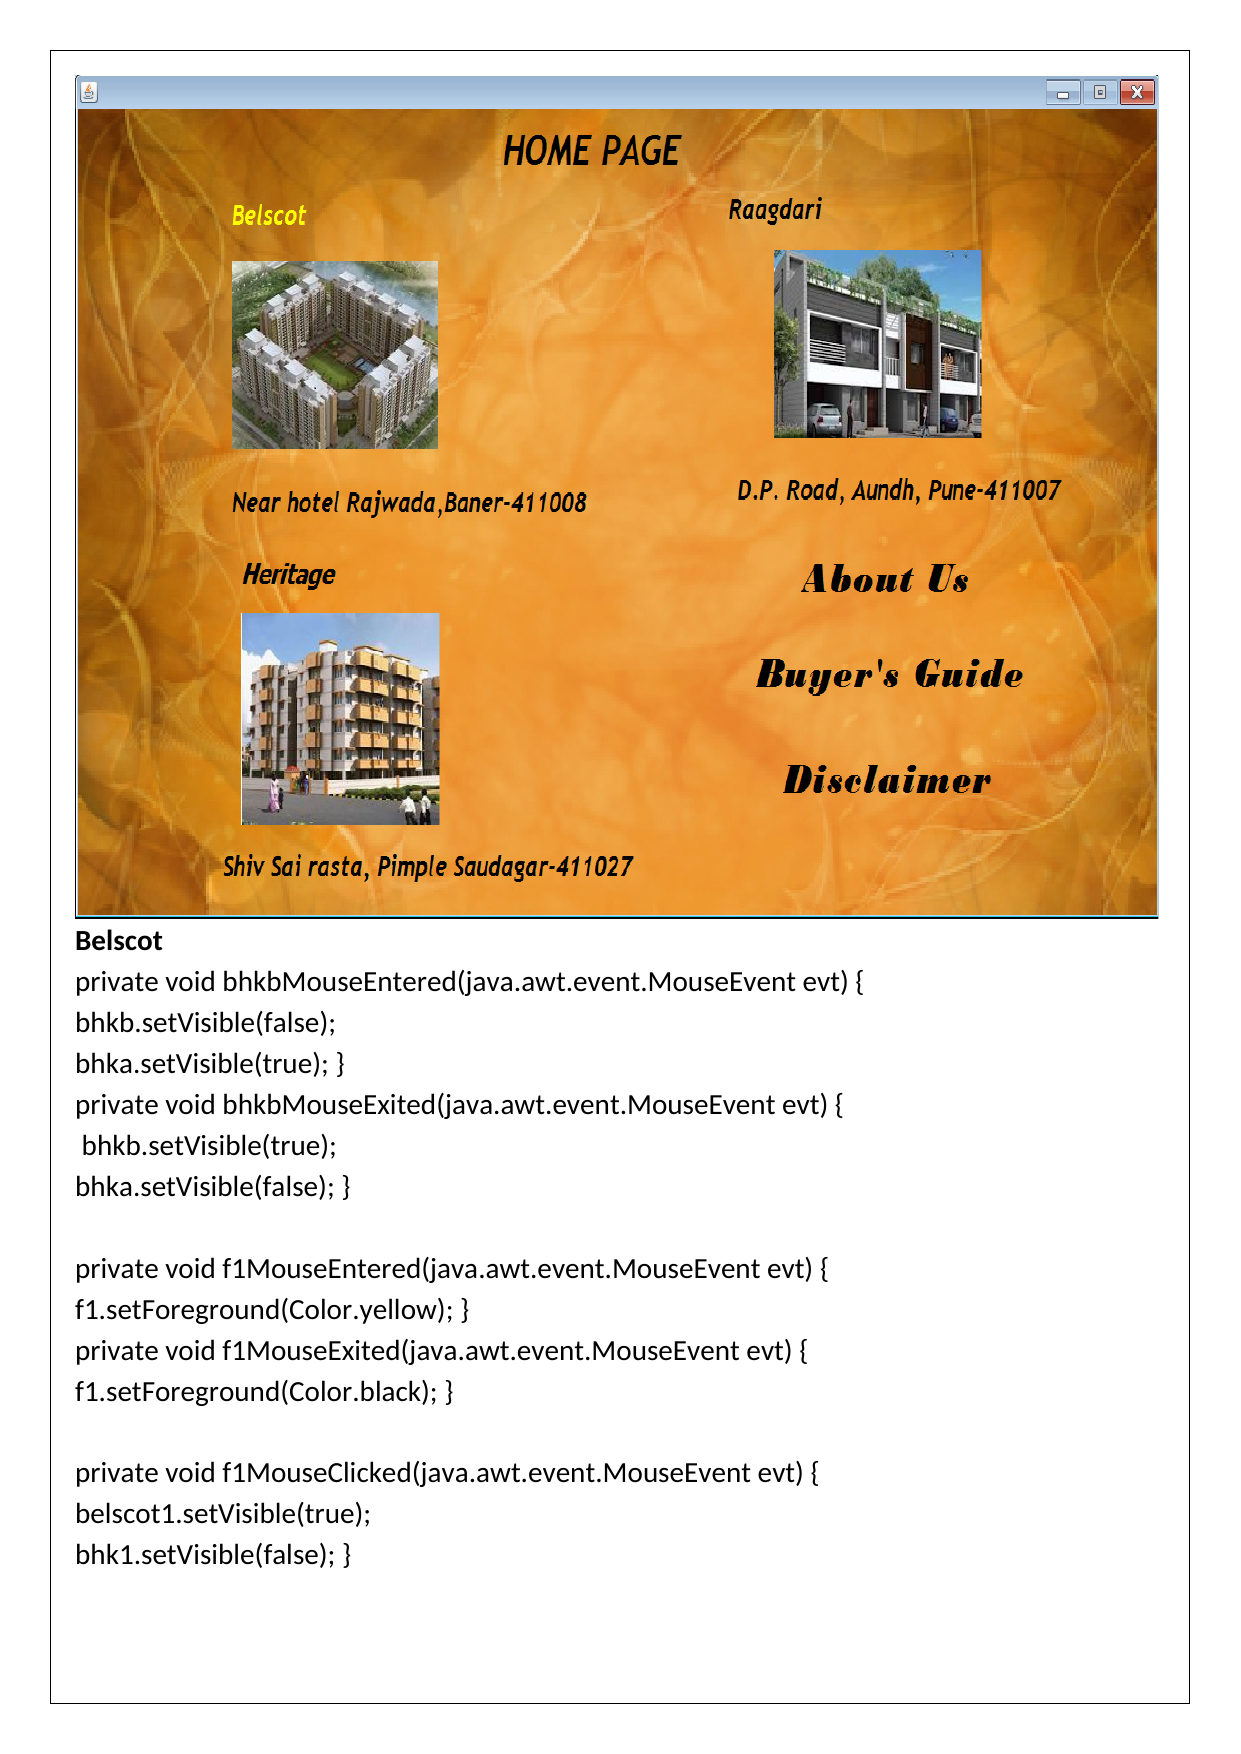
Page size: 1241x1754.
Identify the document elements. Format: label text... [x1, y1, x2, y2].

text private void f1MouseEntered(java.awt.event.MouseEvent evt) { [75, 1250, 1165, 1286]
text bhka.setVisible(true); } [75, 1045, 1165, 1081]
text private void f1MouseExited(java.awt.event.MouseEvent evt) { [75, 1332, 1165, 1367]
text bhkb.setVisible(false); [75, 1004, 1165, 1040]
text bhk1.setVisible(false); } [75, 1536, 1165, 1572]
picture [75, 75, 1159, 919]
text bhka.setVisible(false); } [75, 1168, 1165, 1204]
text Belscot [75, 922, 1165, 958]
text private void bhkbMouseExited(java.awt.event.MouseEvent evt) { [75, 1086, 1165, 1122]
text private void f1MouseClicked(java.awt.event.MouseEvent evt) { [75, 1454, 1165, 1490]
text bhkb.setVisible(true); [75, 1127, 1165, 1163]
text private void bhkbMouseEntered(java.awt.event.MouseEvent evt) { [75, 963, 1165, 999]
text f1.setForeground(Color.yellow); } [75, 1291, 1165, 1326]
text f1.setForeground(Color.black); } [75, 1373, 1165, 1408]
text belscot1.setVisible(true); [75, 1496, 1165, 1531]
